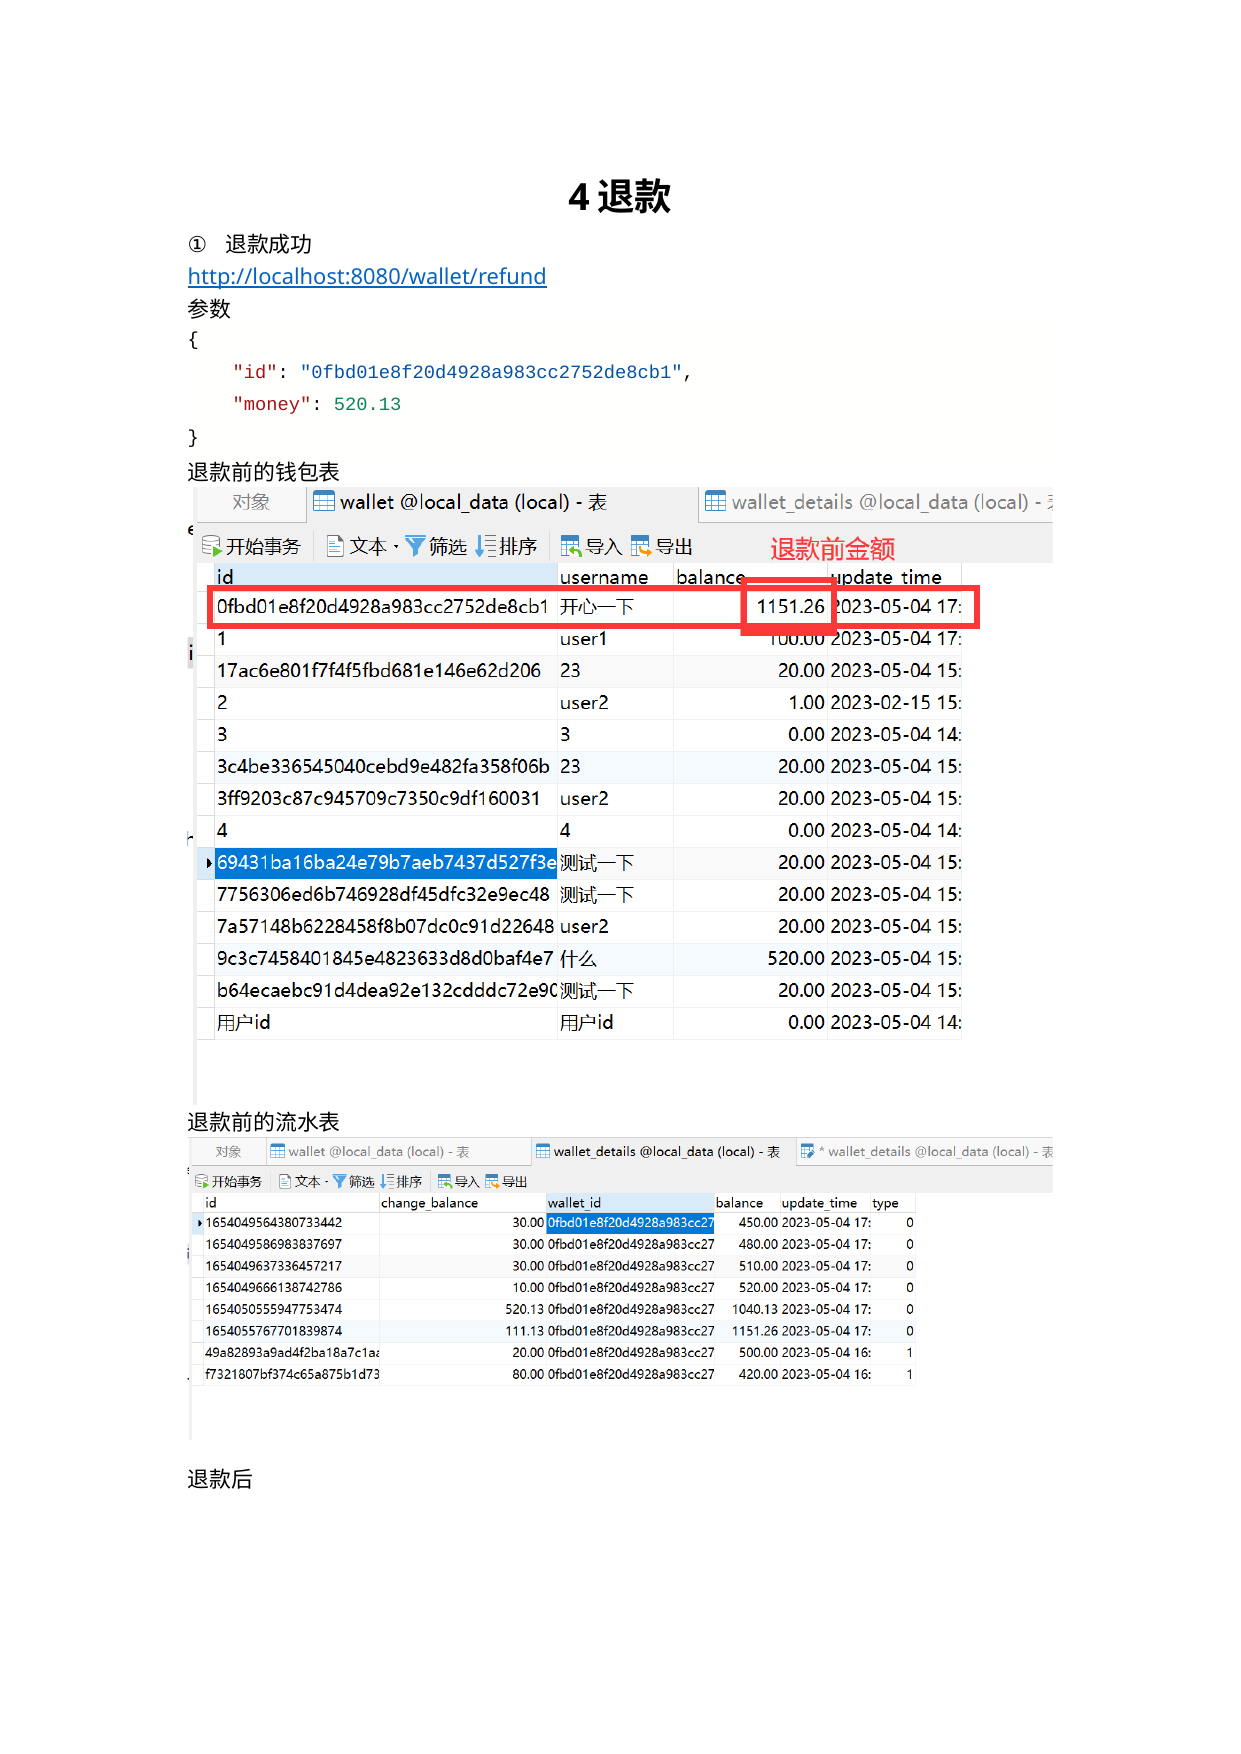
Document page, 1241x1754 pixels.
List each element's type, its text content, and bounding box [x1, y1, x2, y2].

text { [187, 324, 1053, 357]
text 退款前的钱包表 [187, 454, 1053, 487]
text 退款前的流水表 [187, 1105, 1053, 1137]
picture [187, 487, 1053, 1105]
text http://localhost:8080/wallet/refund [187, 259, 1053, 292]
text 参数 [187, 292, 1053, 324]
text 4退款 [187, 162, 1053, 227]
list 退款成功 [187, 227, 1053, 259]
text "id": "0fbd01e8f20d4928a983cc2752de8cb1", [187, 357, 1053, 389]
text } [187, 422, 1053, 454]
text "money": 520.13 [187, 389, 1053, 422]
text 退款后 [187, 1462, 1053, 1494]
picture [187, 1137, 1053, 1440]
